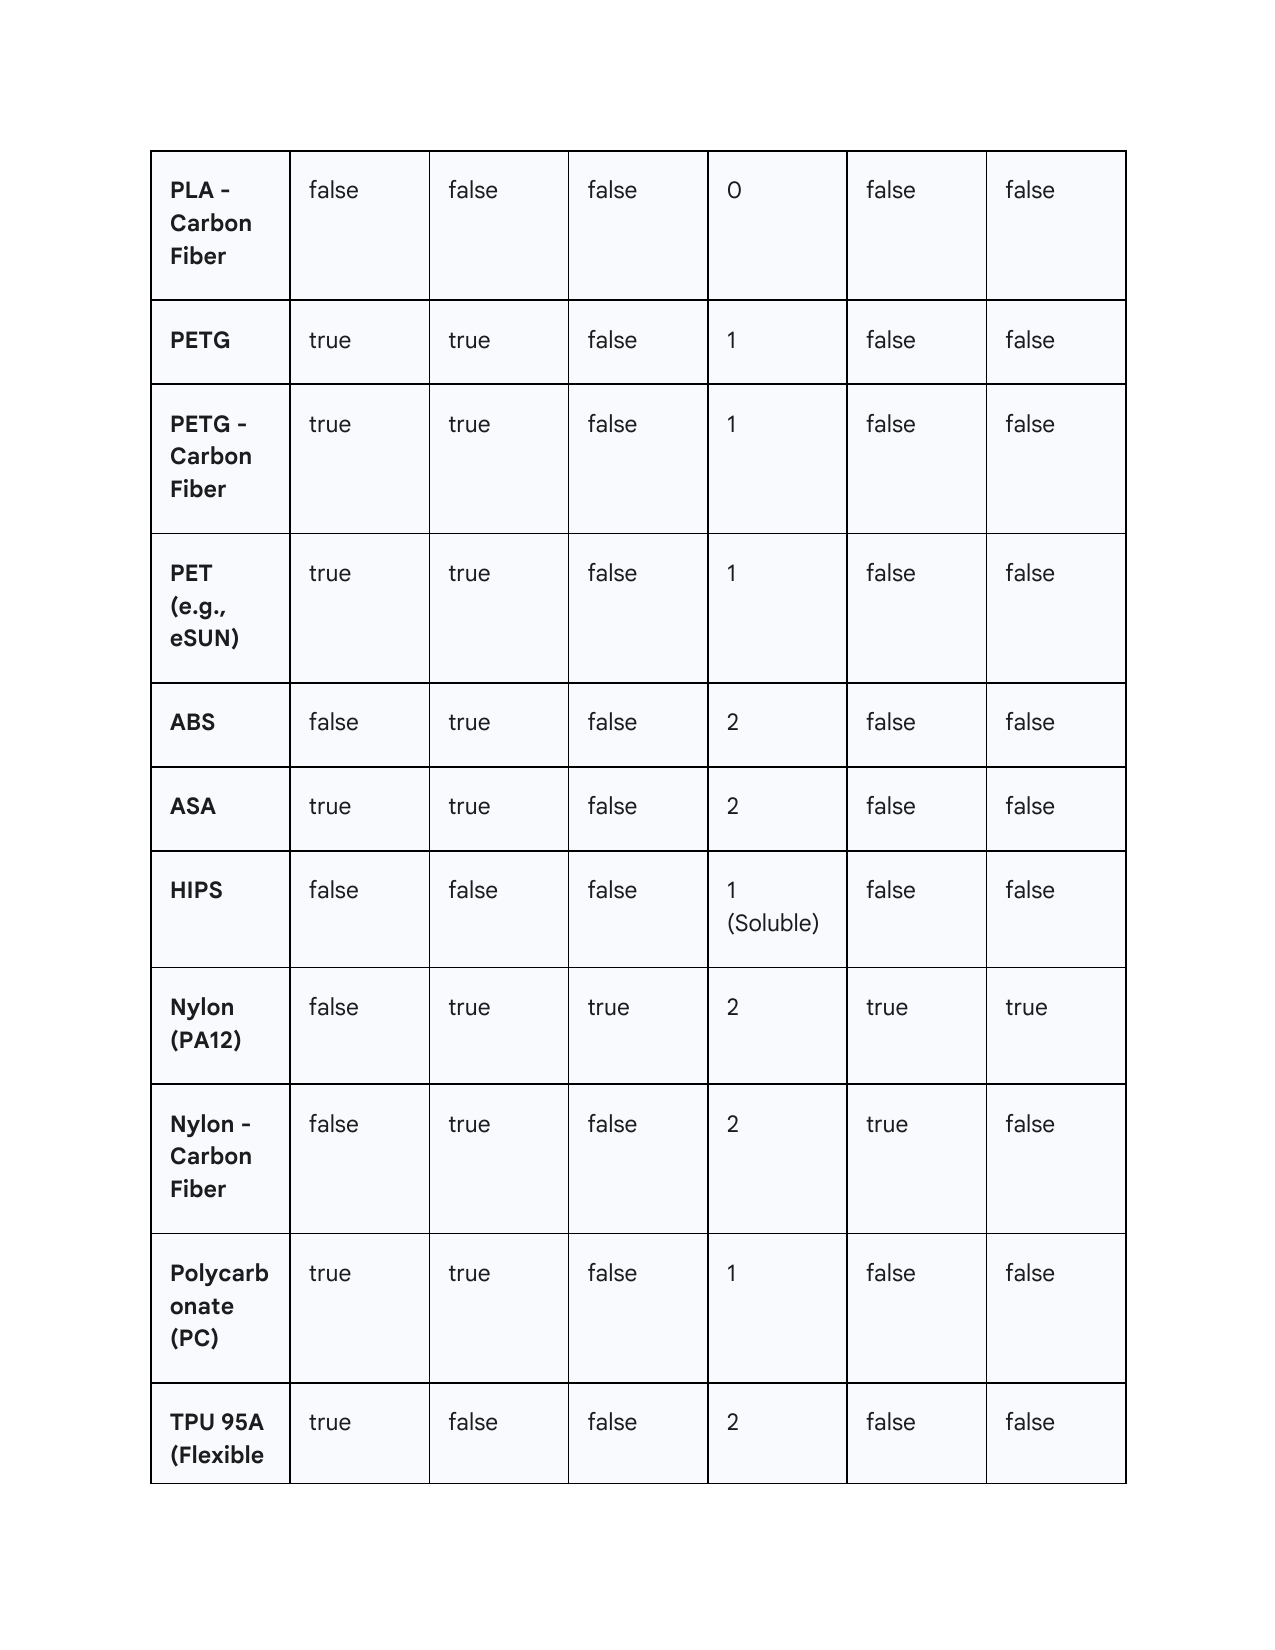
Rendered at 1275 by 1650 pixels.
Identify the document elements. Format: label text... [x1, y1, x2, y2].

table_cell false [987, 684, 1125, 766]
table_cell true [430, 968, 568, 1083]
table_cell true [291, 385, 429, 533]
table_cell true [569, 968, 707, 1083]
table_cell false [291, 1085, 429, 1233]
table_cell true [987, 968, 1125, 1083]
table_cell false [569, 152, 707, 299]
table_cell false [430, 1384, 568, 1483]
table_cell PLA - Carbon Fiber [152, 152, 289, 299]
table_cell true [430, 768, 568, 850]
table_cell false [848, 301, 986, 383]
table_cell 1 [709, 534, 846, 682]
table_cell true [430, 1085, 568, 1233]
table_cell false [987, 1384, 1125, 1483]
table_cell false [430, 152, 568, 299]
table_cell false [569, 301, 707, 383]
table_cell 1 [709, 1234, 846, 1382]
table_cell false [569, 1234, 707, 1382]
table_cell false [569, 385, 707, 533]
table_cell true [430, 1234, 568, 1382]
table_cell false [848, 684, 986, 766]
table_cell false [569, 852, 707, 967]
table_cell ASA [152, 768, 289, 850]
table_cell false [569, 1384, 707, 1483]
table_cell false [987, 1234, 1125, 1382]
table_cell HIPS [152, 852, 289, 967]
table_cell true [430, 684, 568, 766]
table_cell true [430, 534, 568, 682]
table_cell true [291, 1234, 429, 1382]
table_cell 2 [709, 684, 846, 766]
table_cell 1 [709, 301, 846, 383]
table_cell true [430, 385, 568, 533]
table_cell true [291, 768, 429, 850]
table_cell false [569, 768, 707, 850]
table_cell false [987, 768, 1125, 850]
table_cell true [291, 1384, 429, 1483]
table_cell false [569, 1085, 707, 1233]
table_cell false [291, 852, 429, 967]
table_cell 2 [709, 1384, 846, 1483]
table_cell PETG [152, 301, 289, 383]
table_cell 2 [709, 768, 846, 850]
table_cell ABS [152, 684, 289, 766]
table_cell true [848, 1085, 986, 1233]
table_cell true [430, 301, 568, 383]
table_cell 1 (Soluble) [709, 852, 846, 967]
table_cell 2 [709, 1085, 846, 1233]
table_cell false [430, 852, 568, 967]
table_cell 1 [709, 385, 846, 533]
table_cell false [987, 852, 1125, 967]
table_cell false [848, 1384, 986, 1483]
table_cell false [848, 385, 986, 533]
table_cell true [848, 968, 986, 1083]
table_cell false [987, 534, 1125, 682]
table_cell false [291, 684, 429, 766]
table_cell 2 [709, 968, 846, 1083]
table_cell false [848, 152, 986, 299]
table_cell false [987, 385, 1125, 533]
table_cell false [291, 152, 429, 299]
table_cell false [987, 1085, 1125, 1233]
table_cell 0 [709, 152, 846, 299]
table_cell false [987, 301, 1125, 383]
table_cell false [848, 768, 986, 850]
table_cell true [291, 534, 429, 682]
table_cell false [848, 1234, 986, 1382]
table_cell false [848, 534, 986, 682]
table_cell false [569, 534, 707, 682]
table_cell false [569, 684, 707, 766]
table_cell PET (e.g., eSUN) [152, 534, 289, 682]
table_cell Nylon (PA12) [152, 968, 289, 1083]
table_cell Nylon - Carbon Fiber [152, 1085, 289, 1233]
table_cell false [291, 968, 429, 1083]
table_cell false [848, 852, 986, 967]
table_cell PETG - Carbon Fiber [152, 385, 289, 533]
table_cell true [291, 301, 429, 383]
table_cell Polycarbonate (PC) [152, 1234, 289, 1382]
table_cell TPU 95A (Flexible) [152, 1384, 289, 1483]
table_cell false [987, 152, 1125, 299]
